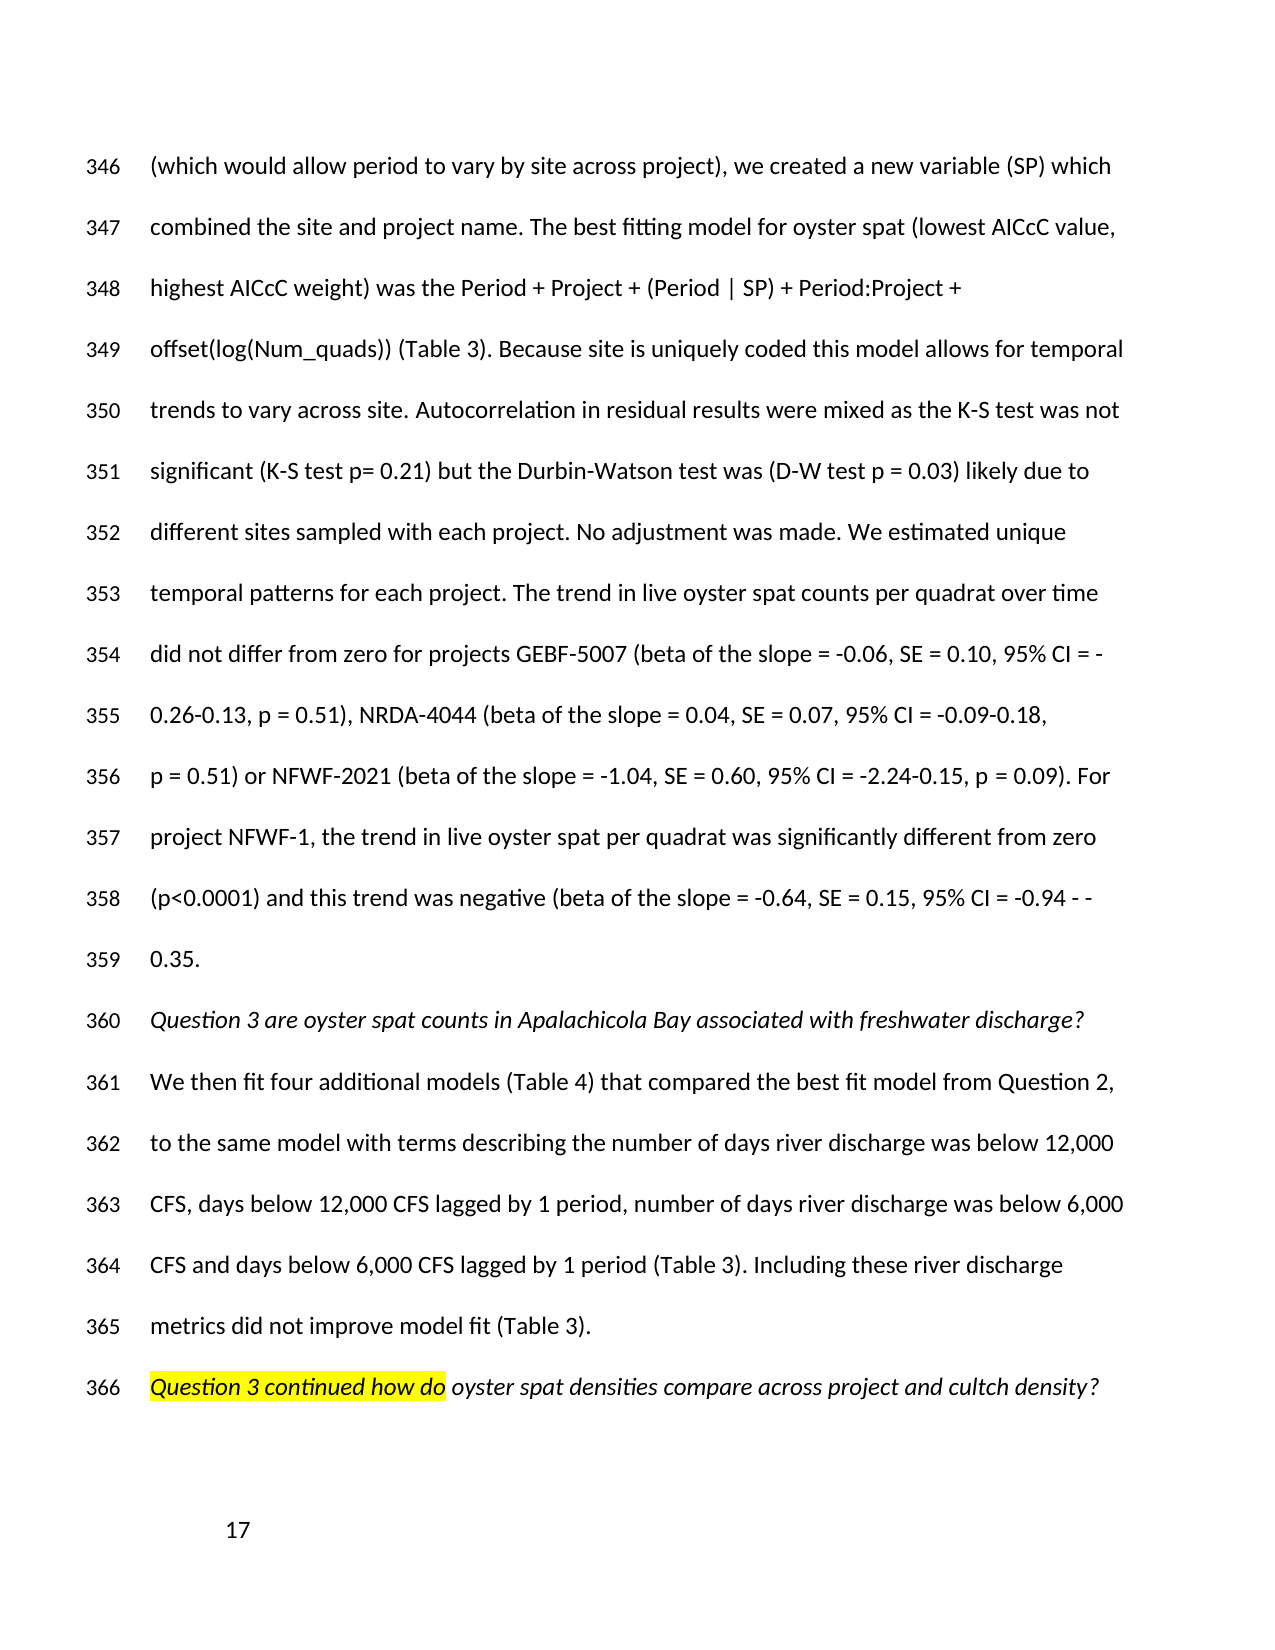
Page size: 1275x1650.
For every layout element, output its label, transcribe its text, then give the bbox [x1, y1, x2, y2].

text Question 3 are oyster spat counts in Apalachicola Bay associated with freshwater discharge? [150, 1004, 1125, 1035]
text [150, 150, 1125, 974]
text Question 3 continued how do oyster spat densities compare across project and cultch density? [446, 1371, 1125, 1401]
text We then fit four additional models (Table 4) that compared the best fit model from Question 2, to the same model with terms describing the number of days river discharge was below 12,000 CFS, days below 12,000 CFS lagged by 1 period, number of days river discharge was below 6,000 CFS and days below 6,000 CFS lagged by 1 period (Table 3). Including these river discharge metrics did not improve model fit (Table 3). [150, 1066, 1125, 1340]
